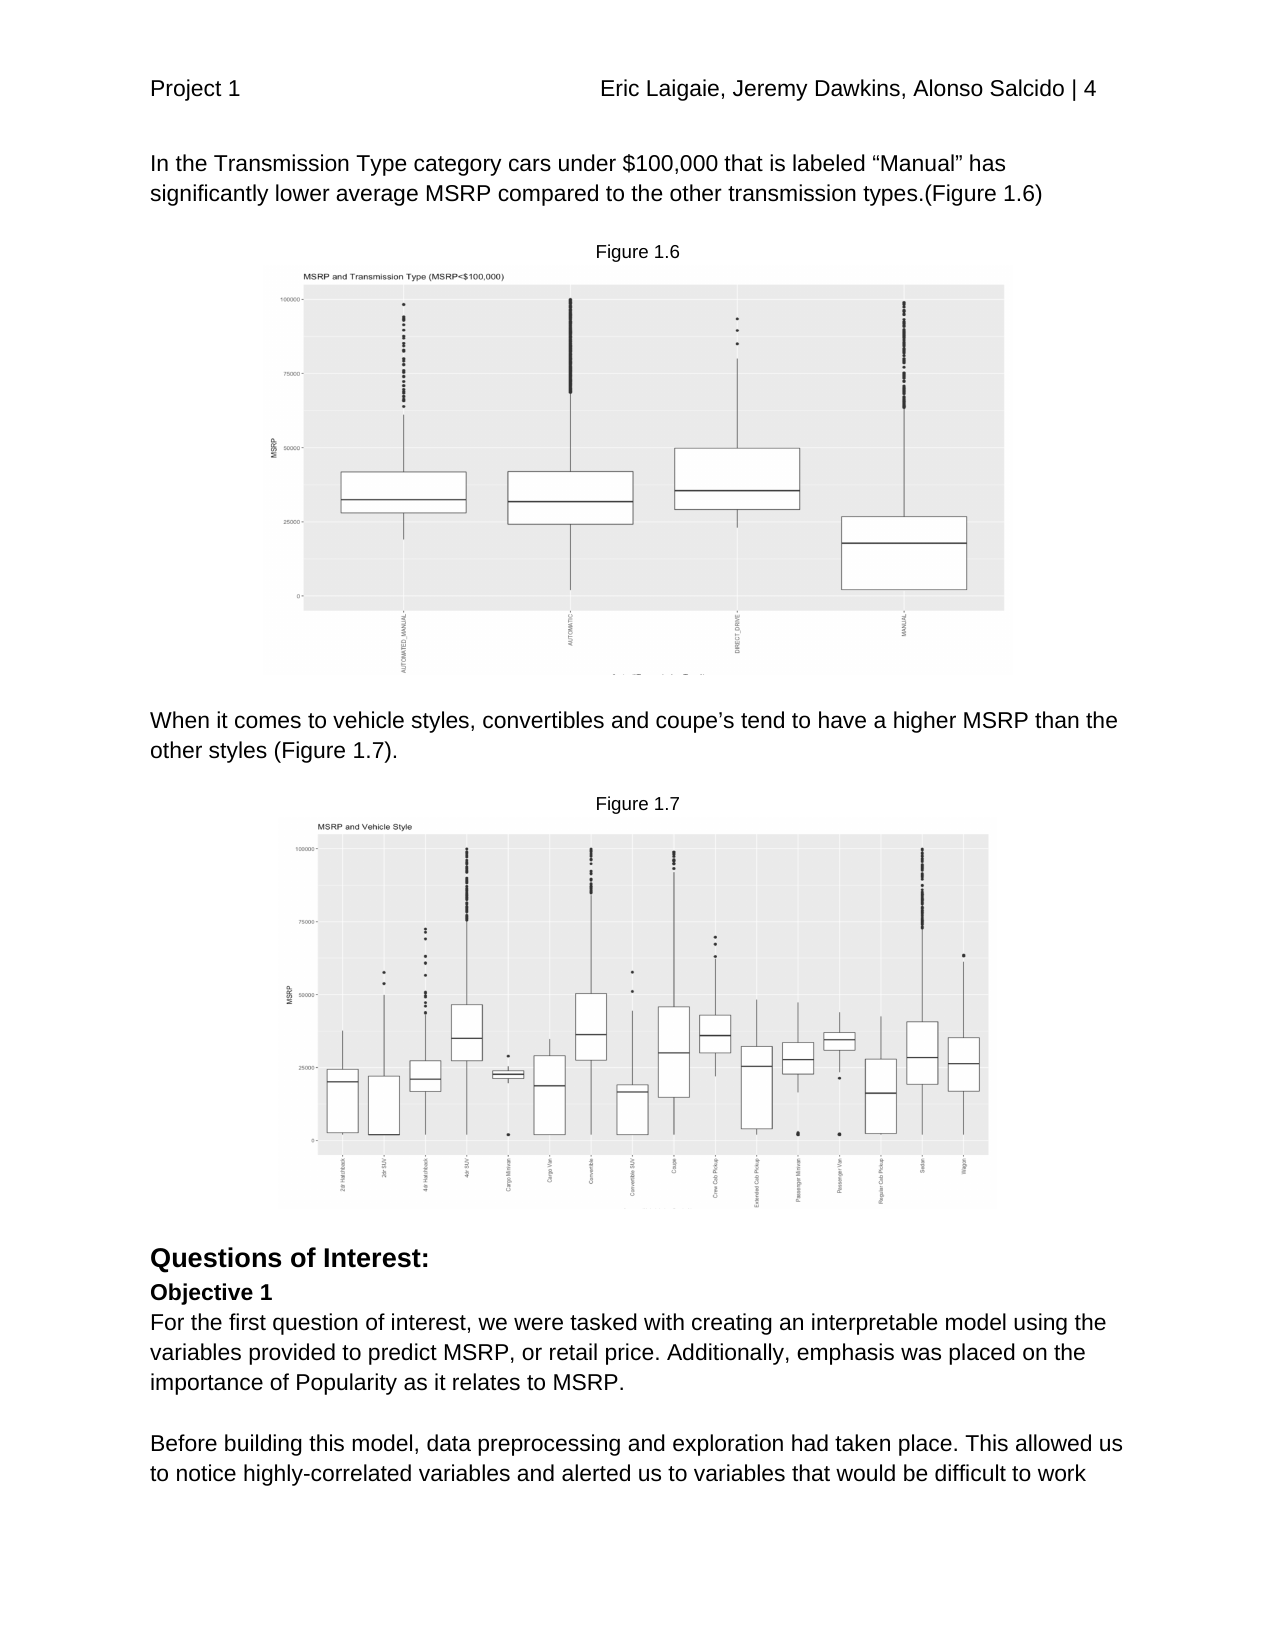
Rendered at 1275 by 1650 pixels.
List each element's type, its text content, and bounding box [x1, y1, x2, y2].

text For the first question of interest, we were tasked with creating an interpretable model using the variables provided to predict MSRP, or retail price. Additionally, emphasis was placed on the importance of Popularity as it relates to MSRP. [150, 1309, 1125, 1395]
picture [262, 265, 1013, 675]
text Figure 1.6 [150, 241, 1125, 262]
text Objective 1 [150, 1278, 1125, 1305]
text Figure 1.7 [150, 792, 1125, 814]
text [150, 1429, 1125, 1486]
text Questions of Interest: [150, 1242, 1125, 1274]
text When it comes to vehicle styles, convertibles and coupe’s tend to have a higher MSRP than the other styles (Figure 1.7). [150, 707, 1125, 764]
text In the Transmission Type category cars under $100,000 that is labeled “Manual” has significantly lower average MSRP compared to the other transmission types.(Figure 1.6) [150, 150, 1125, 207]
picture [278, 817, 997, 1209]
